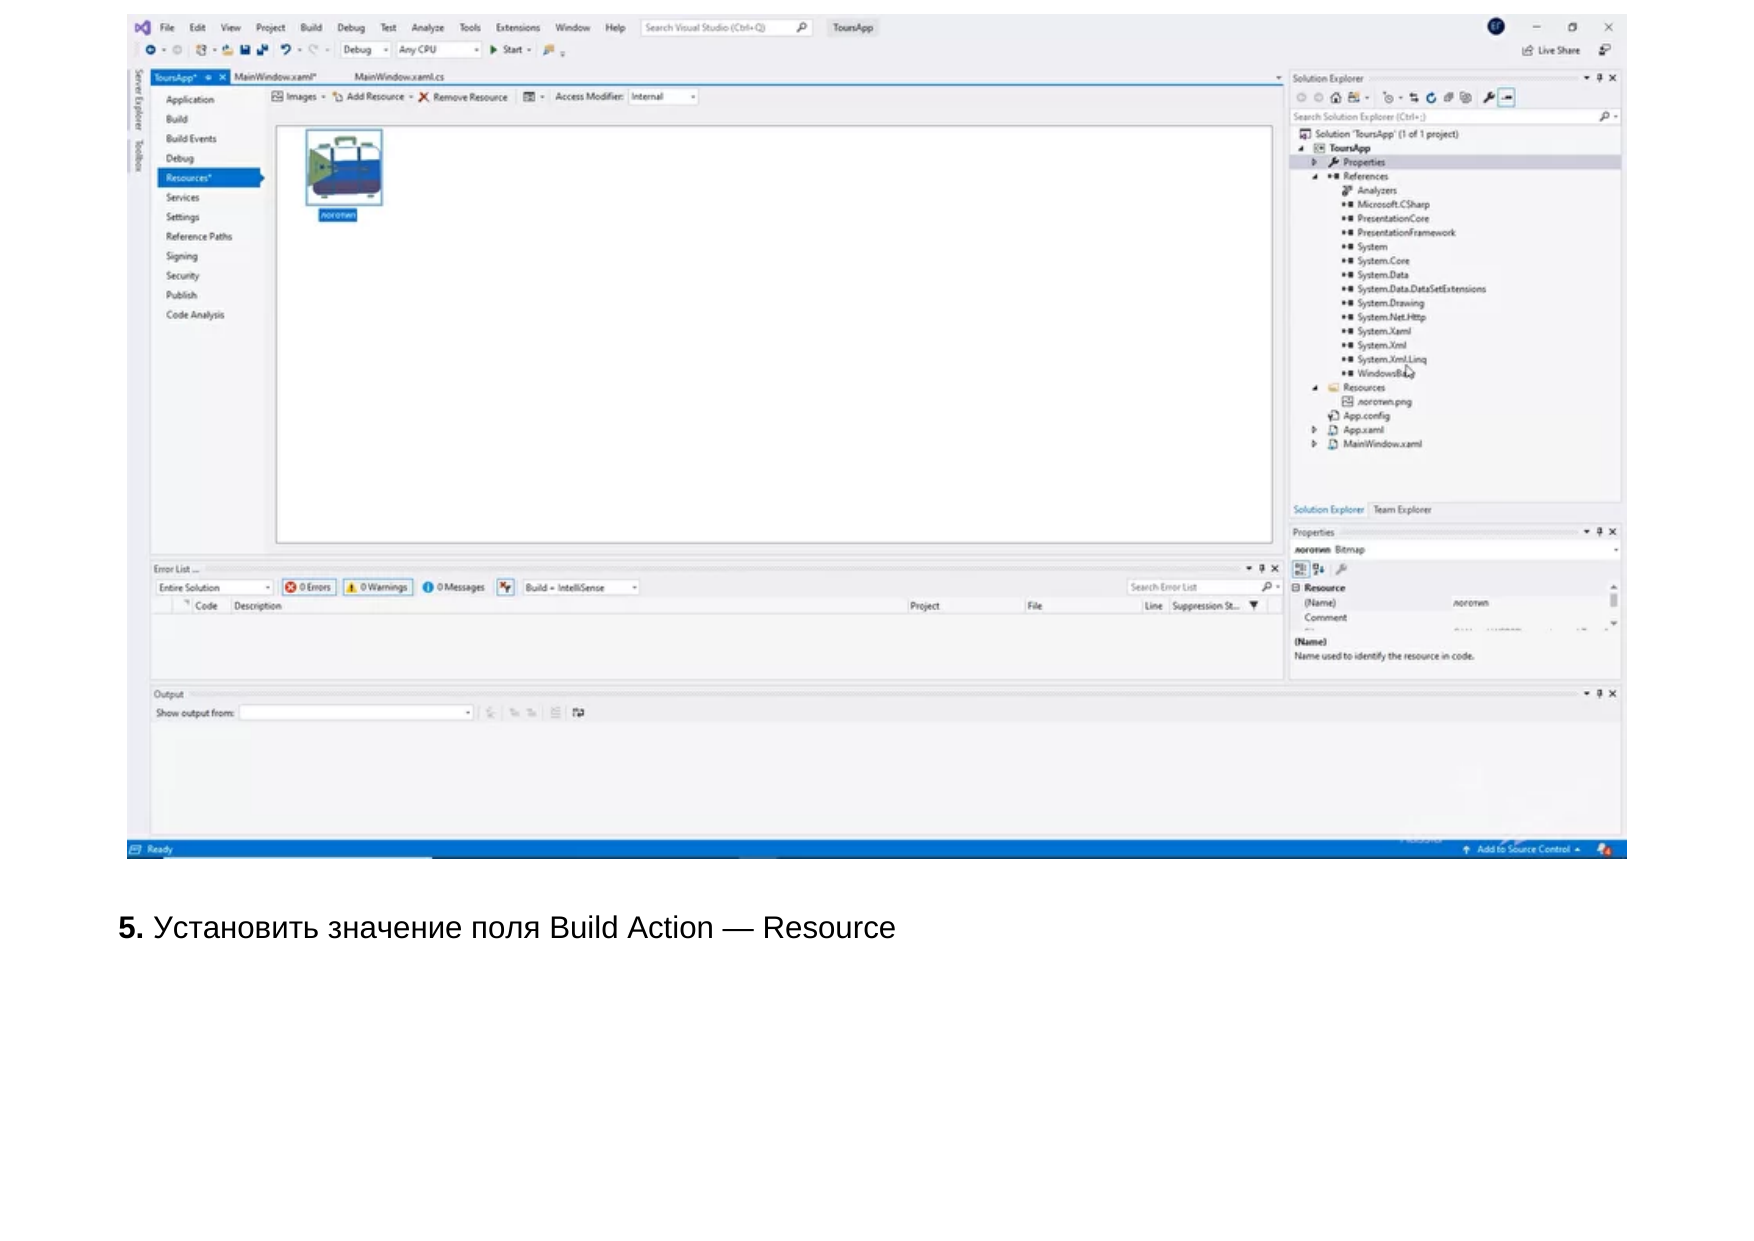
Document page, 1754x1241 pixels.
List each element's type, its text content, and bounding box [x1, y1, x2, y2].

text 5. Установить значение поля Build Action — Resource [118, 909, 1636, 944]
picture [127, 14, 1627, 859]
